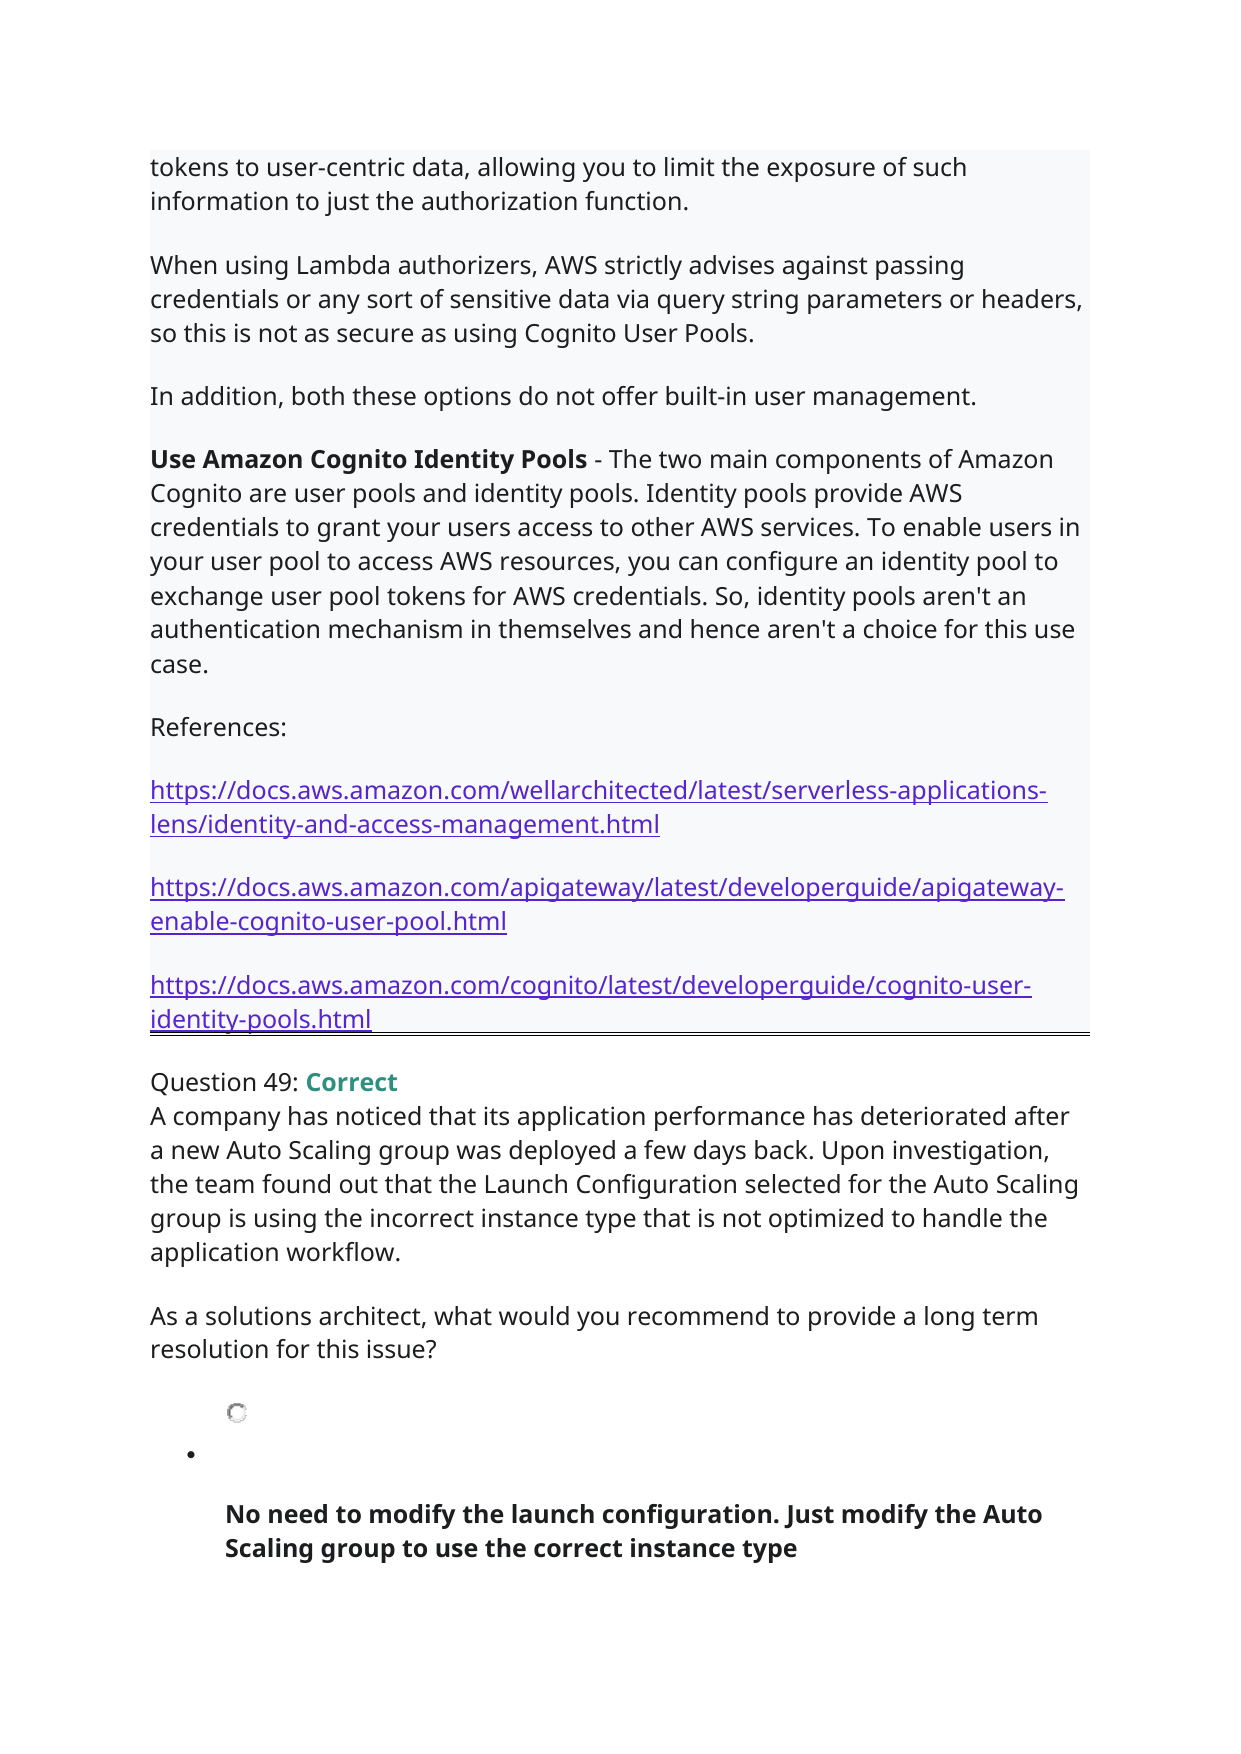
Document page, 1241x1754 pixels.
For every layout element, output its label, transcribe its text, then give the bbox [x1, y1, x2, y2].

text https://docs.aws.amazon.com/apigateway/latest/developerguide/apigateway-enable-cognito-user-pool.html [150, 870, 1090, 938]
text In addition, both these options do not offer built-in user management. [150, 379, 1090, 413]
text Question 49: Correct [150, 1064, 1090, 1099]
text As a solutions architect, what would you recommend to provide a long term resolution for this issue? [150, 1298, 1090, 1366]
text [150, 150, 1090, 218]
text Use Amazon Cognito Identity Pools - The two main components of Amazon Cognito are user pools and identity pools. Identity pools provide AWS credentials to grant your users access to other AWS services. To enable users in your user pool to access AWS resources, you can configure an identity pool to exchange user pool tokens for AWS credentials. So, identity pools aren't an authentication mechanism in themselves and hence aren't a choice for this use case. [150, 442, 1090, 680]
text A company has noticed that its application performance has deteriorated after a new Auto Scaling group was deployed a few days back. Upon investigation, the team found out that the Launch Configuration selected for the Auto Scaling group is using the incorrect instance type that is not optimized to handle the application workflow. [150, 1099, 1090, 1269]
text No need to modify the launch configuration. Just modify the Auto Scaling group to use the correct instance type [225, 1497, 1090, 1565]
text https://docs.aws.amazon.com/cognito/latest/developerguide/cognito-user-identity-pools.html [150, 967, 1090, 1032]
text https://docs.aws.amazon.com/wellarchitected/latest/serverless-applications-lens/identity-and-access-management.html [150, 773, 1090, 841]
text When using Lambda authorizers, AWS strictly advises against passing credentials or any sort of sensitive data via query string parameters or headers, so this is not as secure as using Cognito User Pools. [150, 247, 1090, 349]
text References: [150, 709, 1090, 743]
